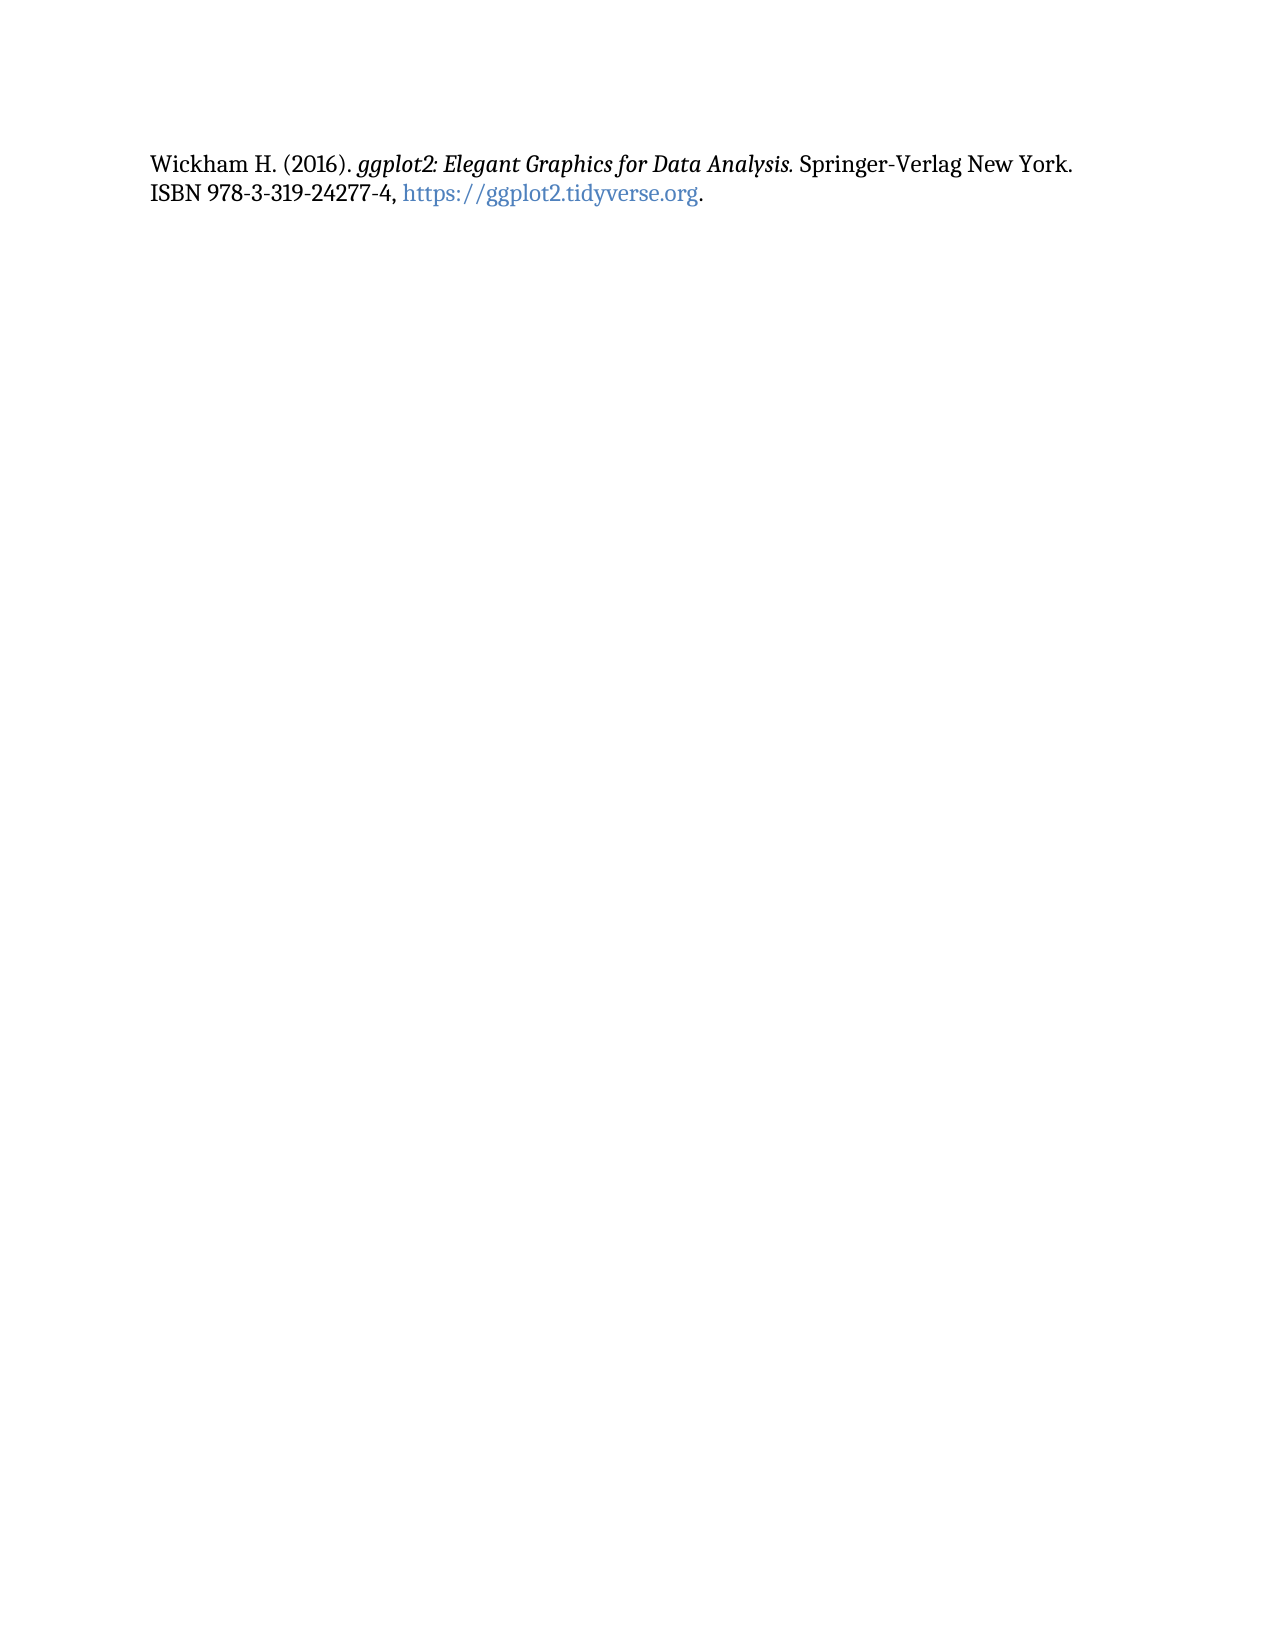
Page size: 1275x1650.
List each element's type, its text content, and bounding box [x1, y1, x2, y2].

text Wickham H. (2016). ggplot2: Elegant Graphics for Data Analysis. Springer-Verlag New York. ISBN 978-3-319-24277-4, https://ggplot2.tidyverse.org. [150, 150, 1125, 207]
